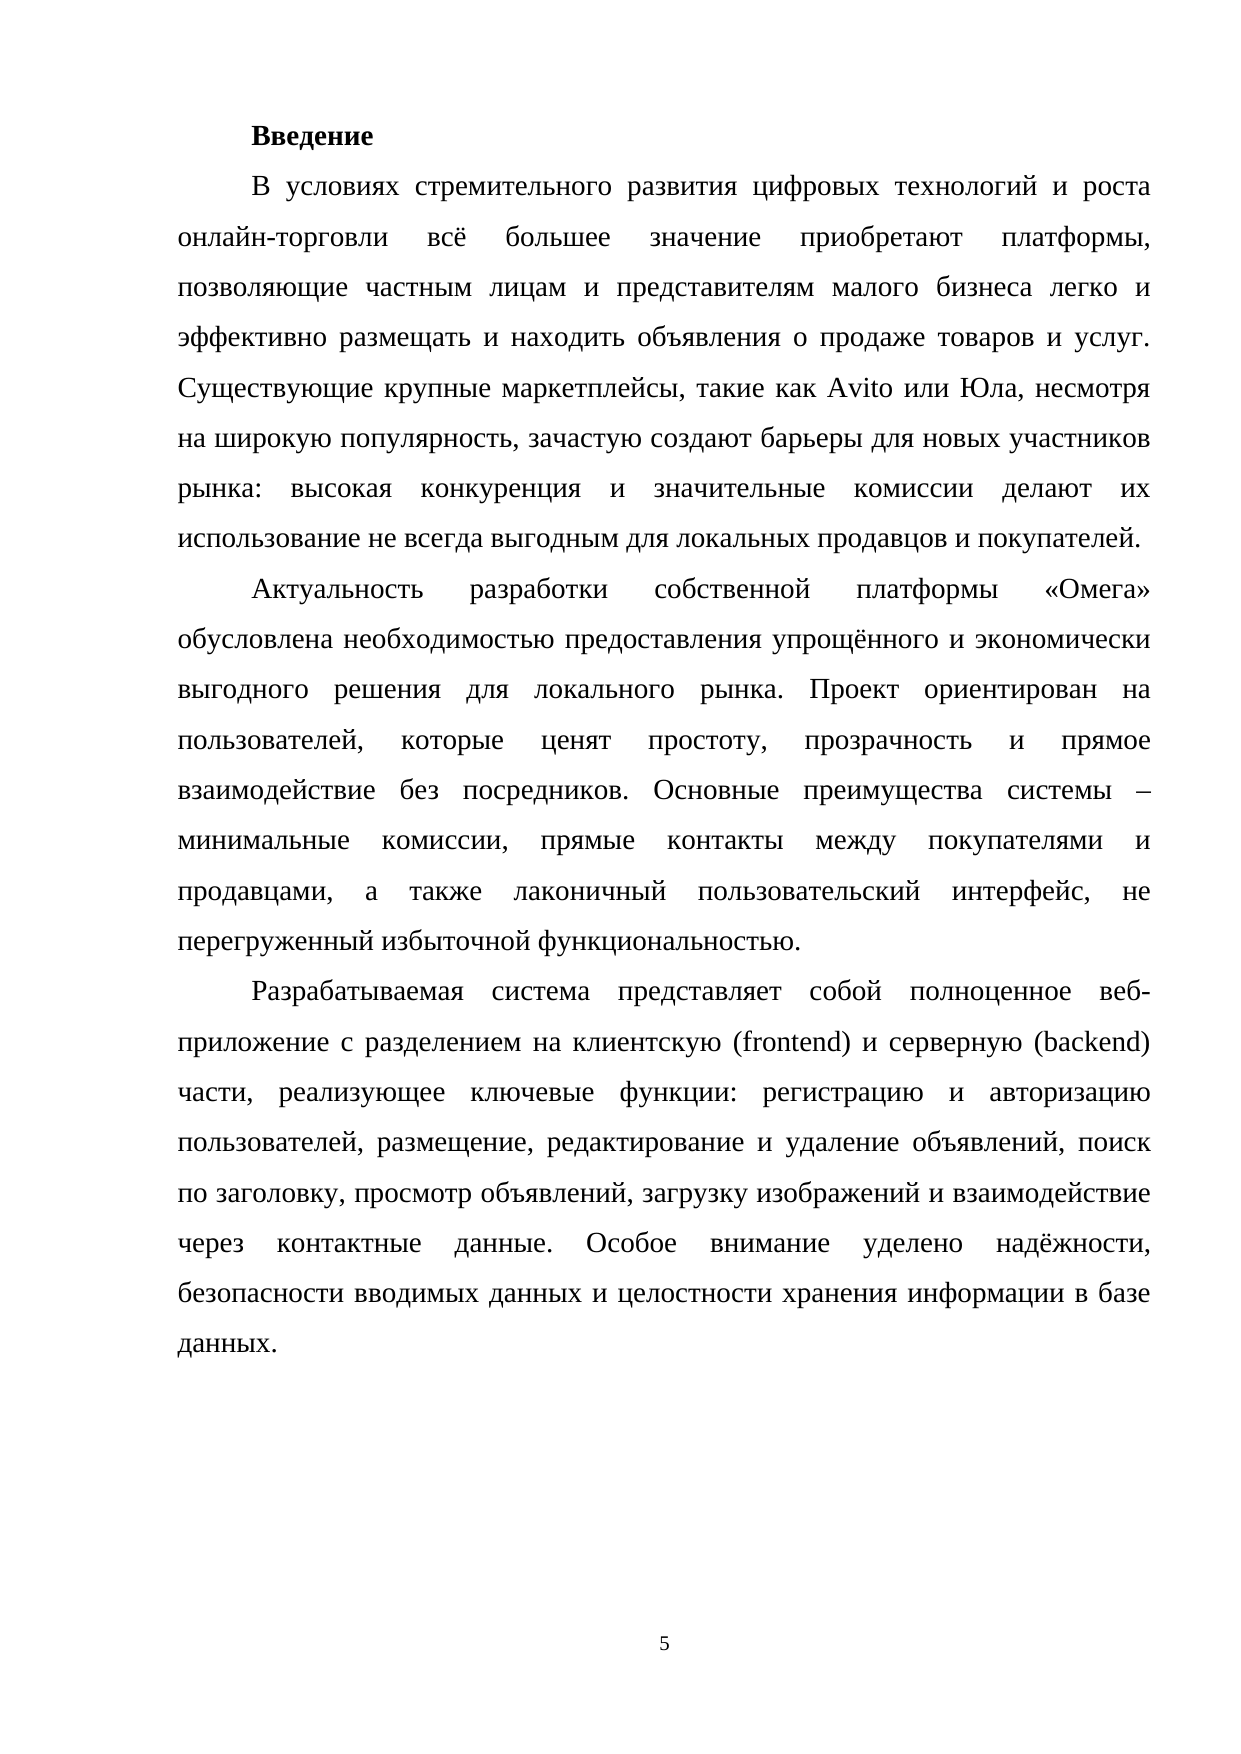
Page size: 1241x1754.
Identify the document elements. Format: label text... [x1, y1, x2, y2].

text Разрабатываемая система представляет собой полноценное веб-приложение с разделением на клиентскую (frontend) и серверную (backend) части, реализующее ключевые функции: регистрацию и авторизацию пользователей, размещение, редактирование и удаление объявлений, поиск по заголовку, просмотр объявлений, загрузку изображений и взаимодействие через контактные данные. Особое внимание уделено надёжности, безопасности вводимых данных и целостности хранения информации в базе данных. [177, 973, 1152, 1359]
subtitle Введение [177, 118, 1152, 152]
text Актуальность разработки собственной платформы «Омега» обусловлена необходимостью предоставления упрощённого и экономически выгодного решения для локального рынка. Проект ориентирован на пользователей, которые ценят простоту, прозрачность и прямое взаимодействие без посредников. Основные преимущества системы – минимальные комиссии, прямые контакты между покупателями и продавцами, а также лаконичный пользовательский интерфейс, не перегруженный избыточной функциональностью. [177, 571, 1152, 957]
text В условиях стремительного развития цифровых технологий и роста онлайн-торговли всё большее значение приобретают платформы, позволяющие частным лицам и представителям малого бизнеса легко и эффективно размещать и находить объявления о продаже товаров и услуг. Существующие крупные маркетплейсы, такие как Avito или Юла, несмотря на широкую популярность, зачастую создают барьеры для новых участников рынка: высокая конкуренция и значительные комиссии делают их использование не всегда выгодным для локальных продавцов и покупателей. [177, 168, 1152, 554]
